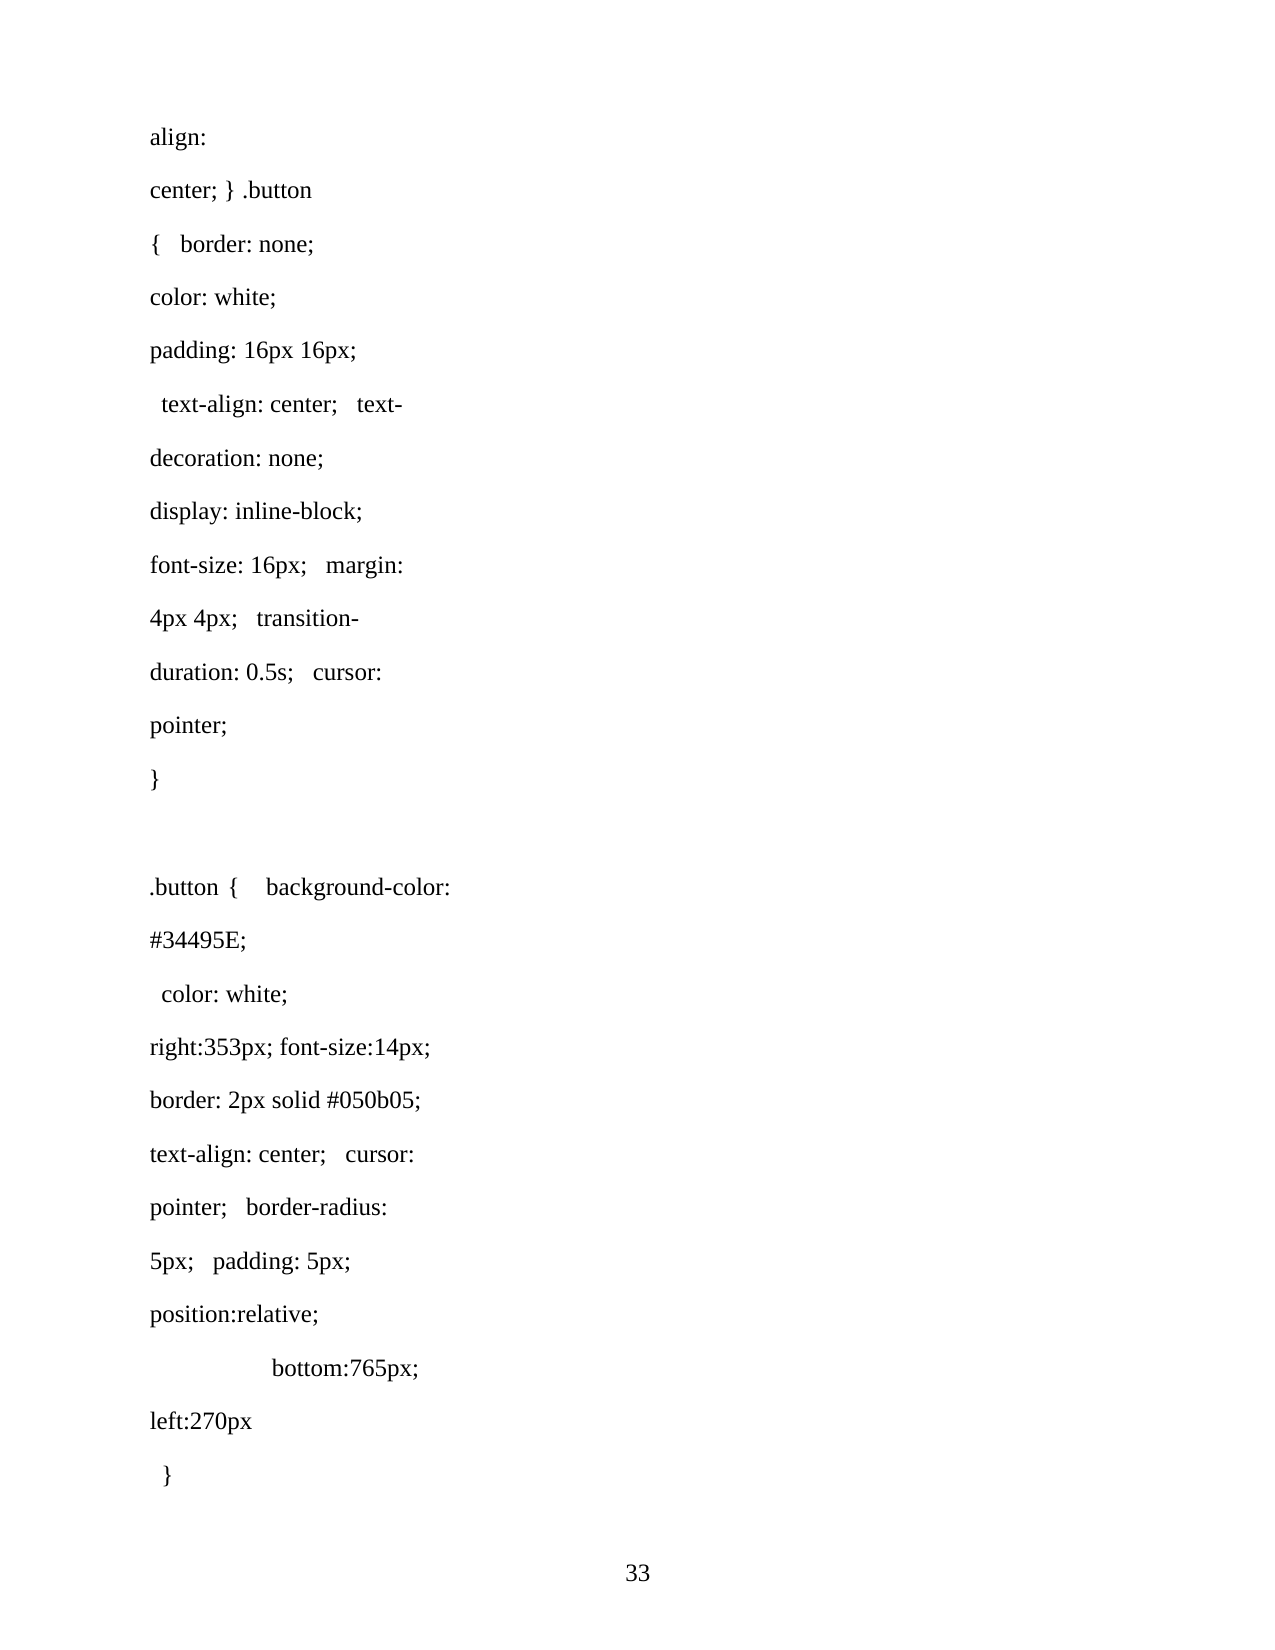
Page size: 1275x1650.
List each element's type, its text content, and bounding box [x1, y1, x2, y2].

text } [148, 764, 1126, 792]
text .button { background-color: #34495E; [148, 872, 451, 954]
text } [148, 1460, 1126, 1489]
text color: white; right:353px; font-size:14px; border: 2px solid #050b05; text-align: center; cursor: pointer; border-radius: 5px; padding: 5px; position:relative; [148, 979, 434, 1328]
text bottom:765px; left:270px [148, 1353, 419, 1435]
text text-align: center; text-decoration: none; display: inline-block; font-size: 16px; margin: 4px 4px; transition-duration: 0.5s; cursor: pointer; [148, 389, 410, 739]
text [148, 122, 369, 364]
